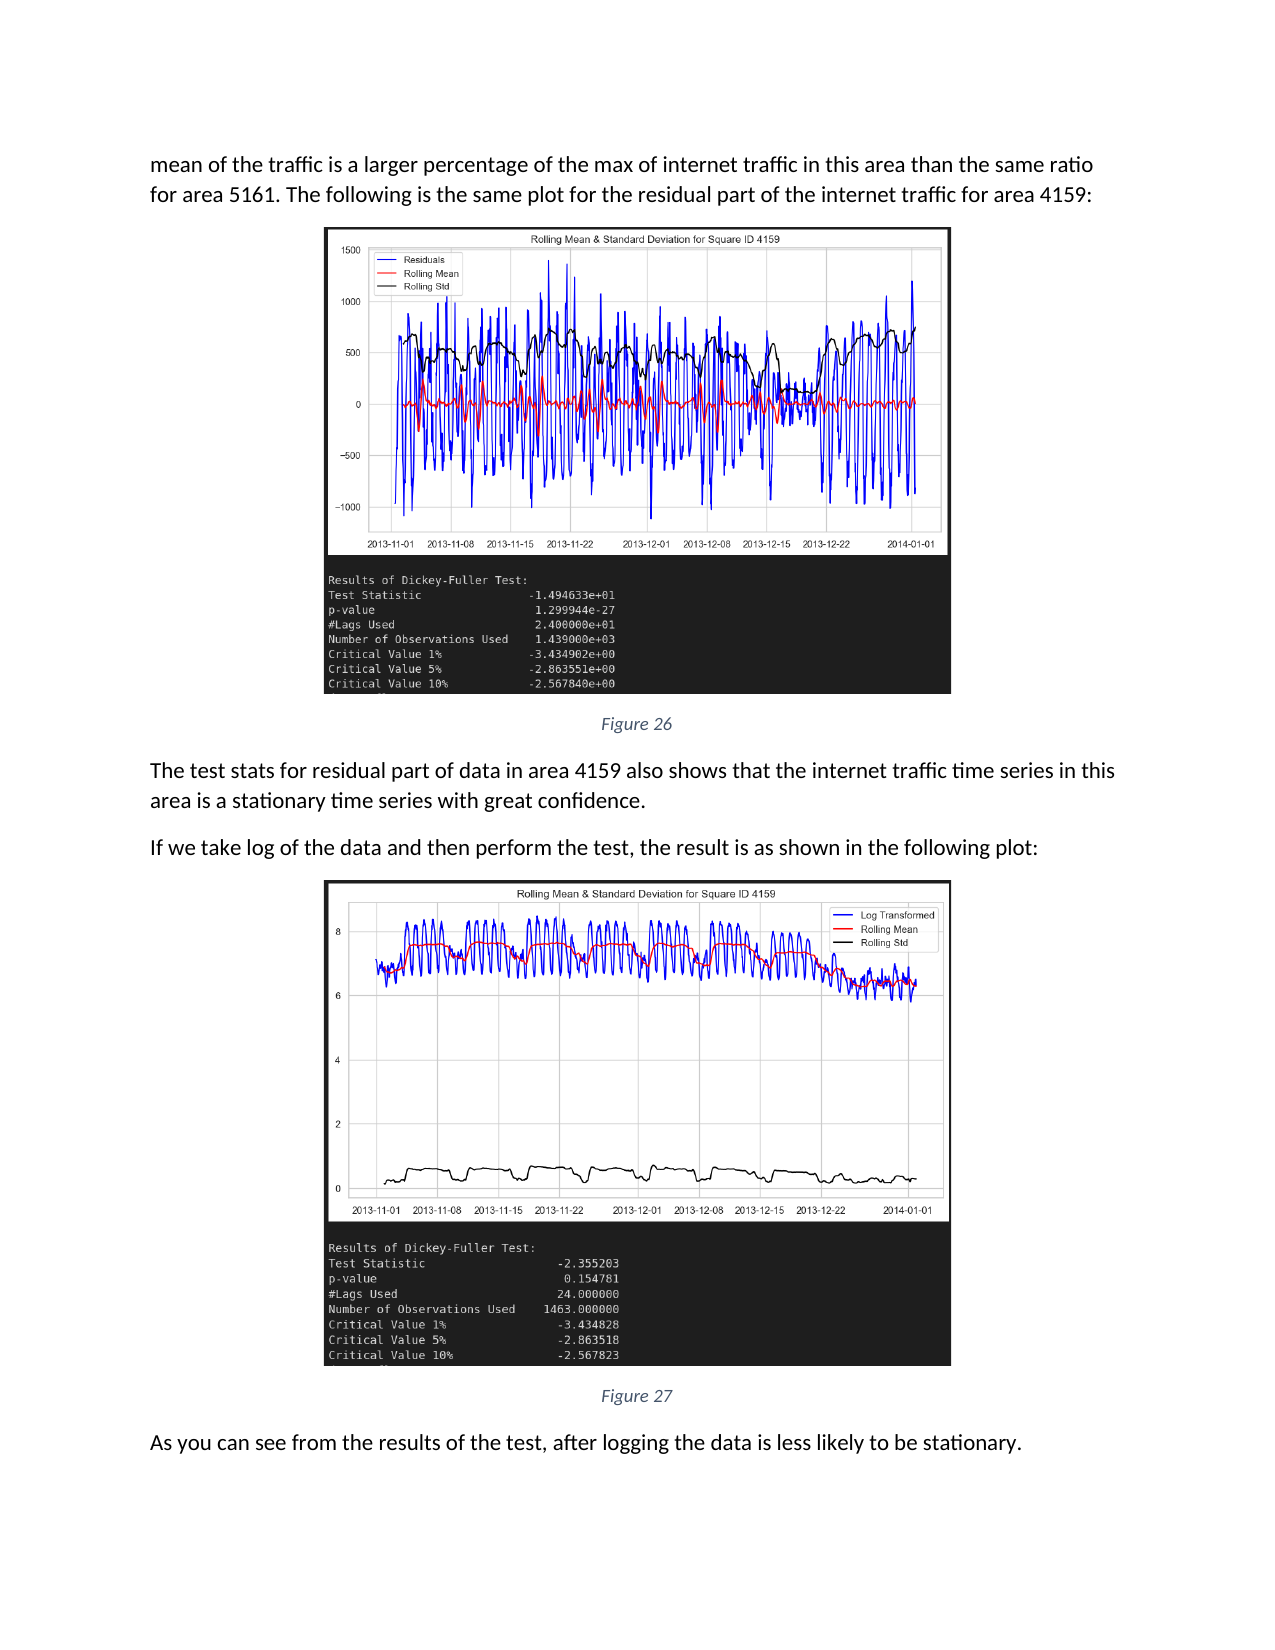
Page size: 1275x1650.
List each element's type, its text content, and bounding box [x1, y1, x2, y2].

text As you can see from the results of the test, after logging the data is less likely to be stationary. [150, 1428, 1125, 1456]
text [150, 150, 1125, 208]
picture [323, 880, 952, 1366]
text The test stats for residual part of data in area 4159 also shows that the internet traffic time series in this area is a stationary time series with great confidence. [150, 756, 1125, 814]
text If we take log of the data and then perform the test, the result is as shown in the following plot: [150, 833, 1125, 861]
picture [323, 227, 952, 694]
